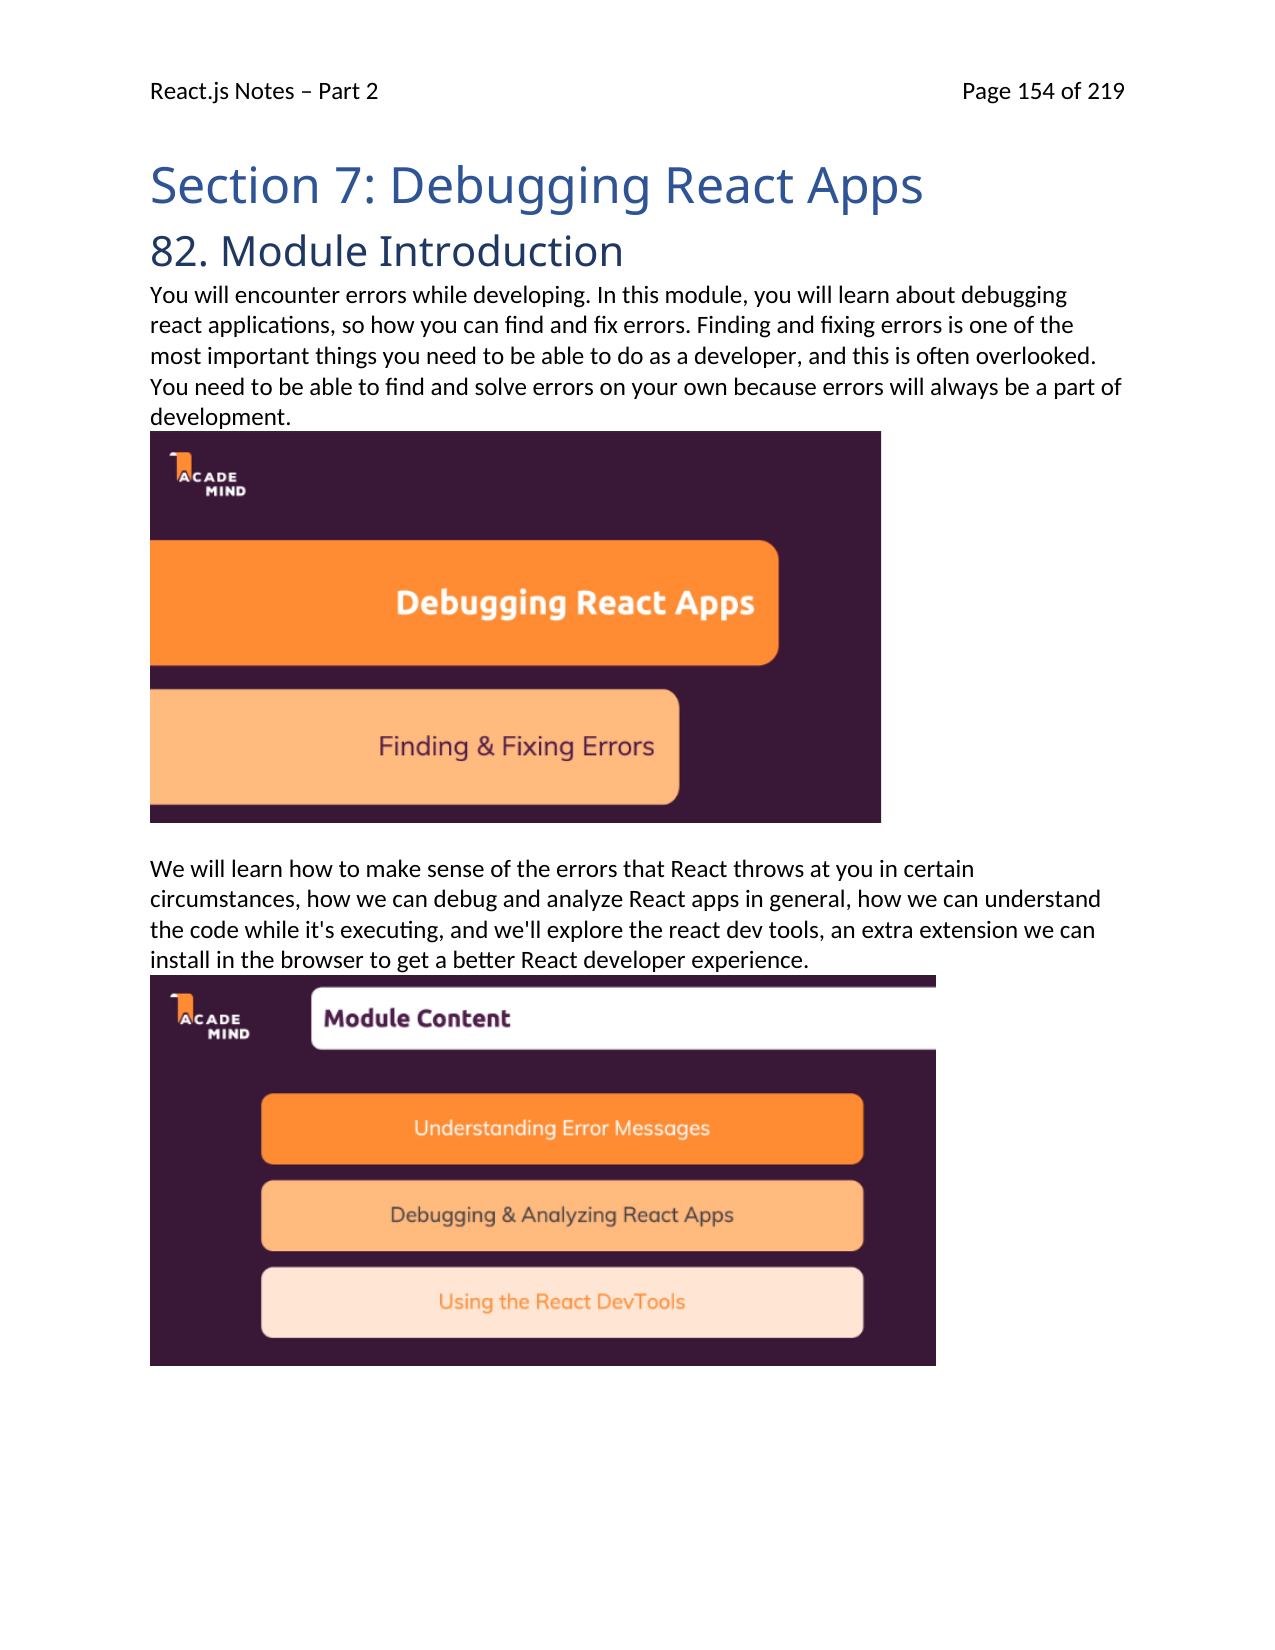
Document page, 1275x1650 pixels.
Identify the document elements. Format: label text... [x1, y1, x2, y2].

subtitle 82. Module Introduction [150, 222, 1125, 279]
text We will learn how to make sense of the errors that React throws at you in certain circumstances, how we can debug and analyze React apps in general, how we can understand the code while it's executing, and we'll explore the react dev tools, an extra extension we can install in the browser to get a better React developer experience. [150, 853, 1125, 975]
picture [150, 975, 936, 1366]
subtitle Section 7: Debugging React Apps [150, 150, 1125, 218]
picture [150, 431, 882, 823]
text You will encounter errors while developing. In this module, you will learn about debugging react applications, so how you can find and fix errors. Finding and fixing errors is one of the most important things you need to be able to do as a developer, and this is often overlooked. You need to be able to find and solve errors on your own because errors will always be a part of development. [150, 279, 1125, 432]
